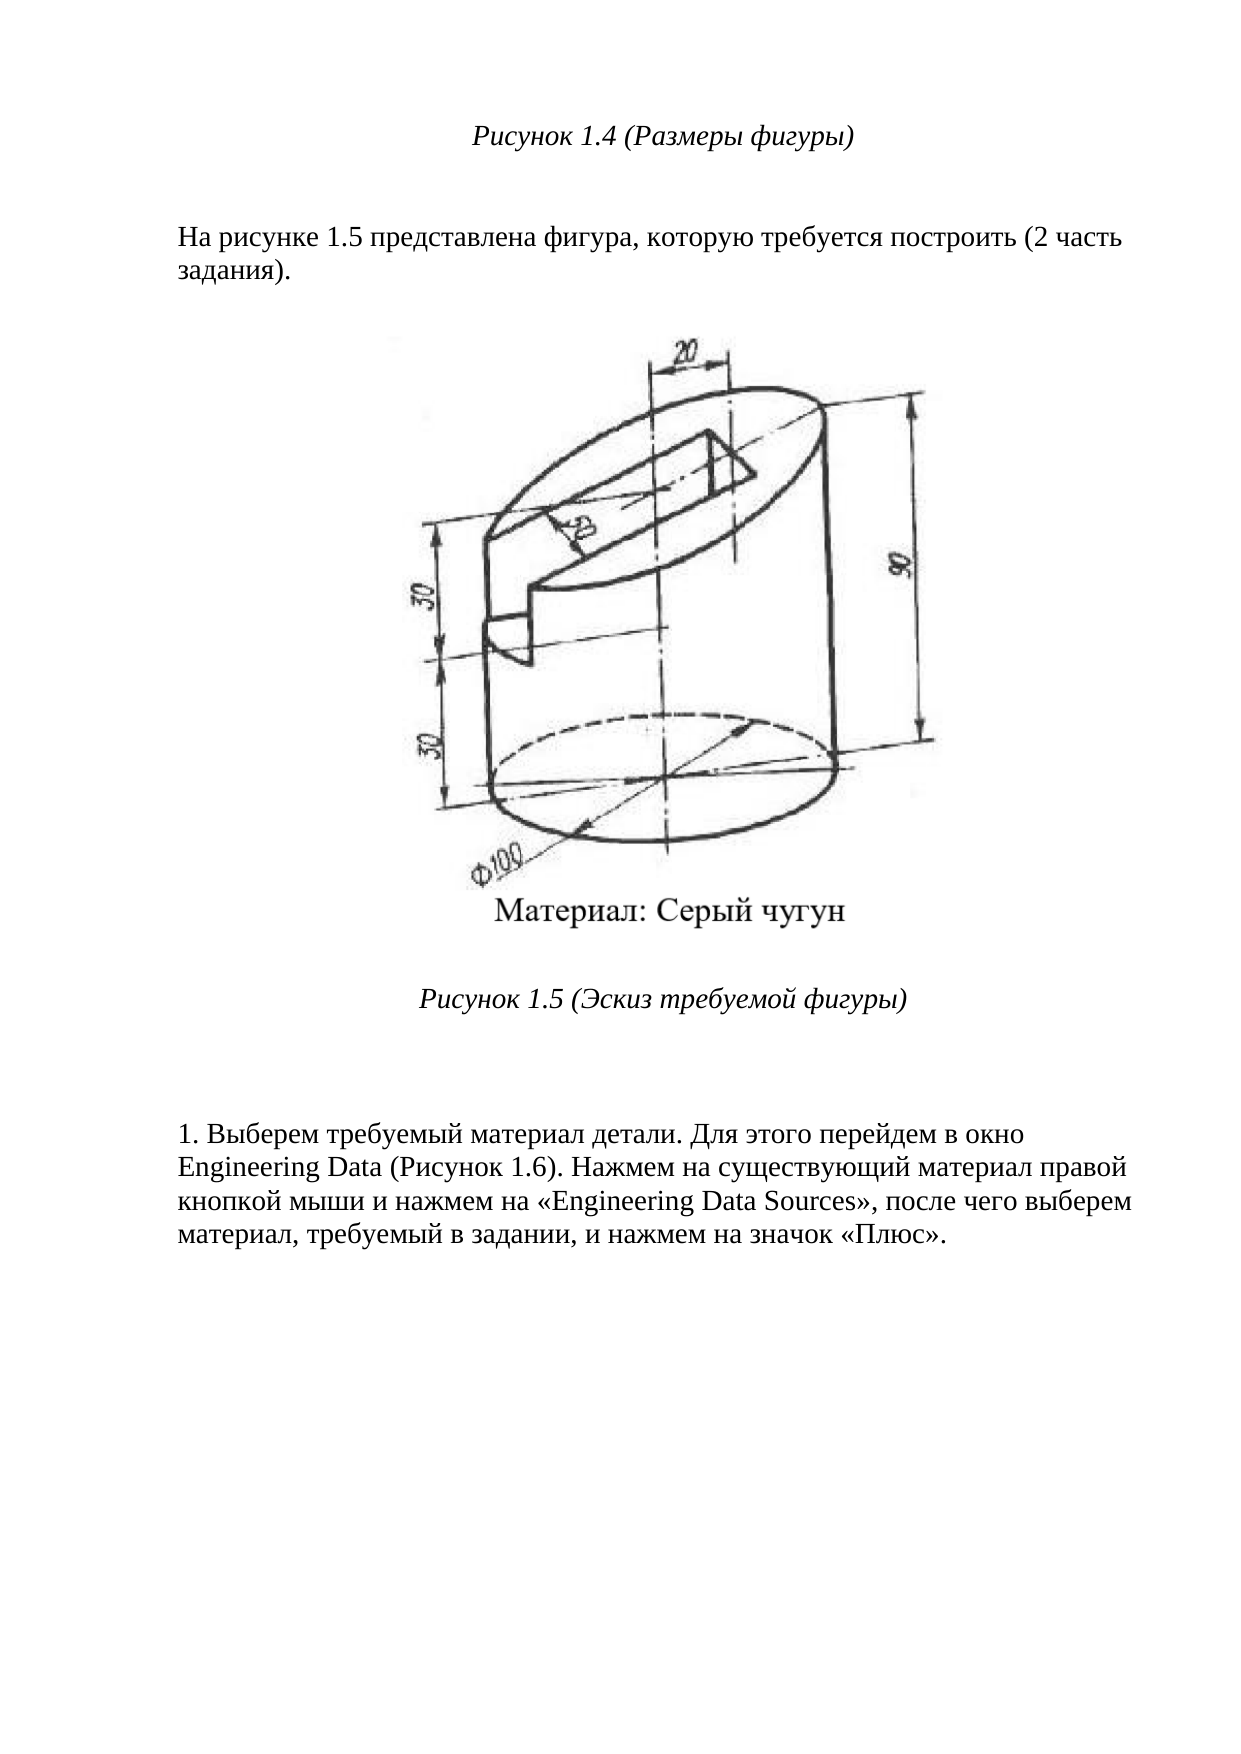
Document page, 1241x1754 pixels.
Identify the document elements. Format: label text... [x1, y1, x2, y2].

text Рисунок 1.4 (Размеры фигуры) [177, 118, 1152, 152]
picture [362, 319, 967, 949]
text Рисунок 1.5 (Эскиз требуемой фигуры) [177, 982, 1152, 1015]
text 1. Выберем требуемый материал детали. Для этого перейдем в окно Engineering Data (Рисунок 1.6). Нажмем на существующий материал правой кнопкой мыши и нажмем на «Engineering Data Sources», после чего выберем материал, требуемый в задании, и нажмем на значок «Плюс». [177, 1116, 1152, 1250]
text На рисунке 1.5 представлена фигура, которую требуется построить (2 часть задания). [177, 219, 1152, 286]
